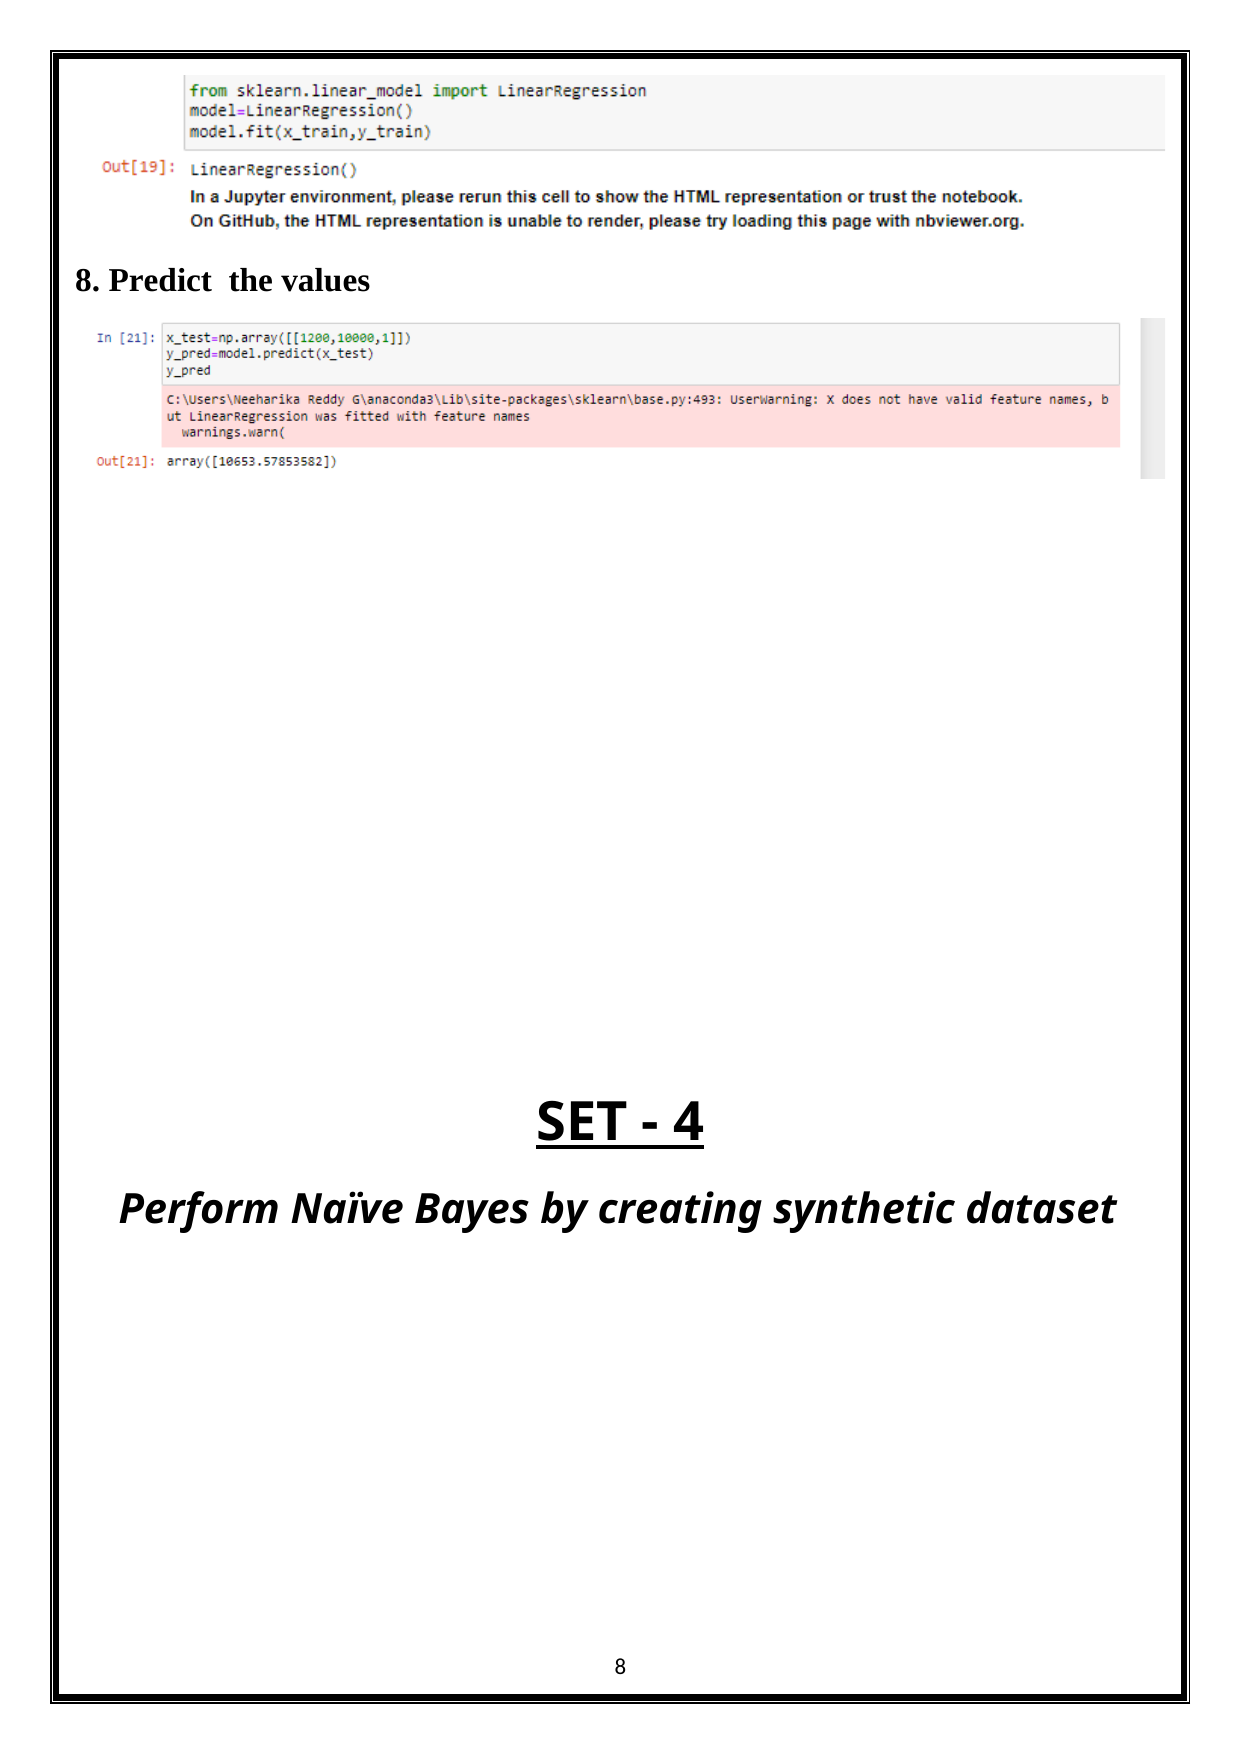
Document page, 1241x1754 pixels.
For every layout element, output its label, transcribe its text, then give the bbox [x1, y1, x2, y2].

text 8. Predict the values [75, 261, 1165, 299]
picture [75, 318, 1166, 479]
text Perform Naïve Bayes by creating synthetic dataset [75, 1179, 1165, 1236]
picture [75, 75, 1166, 242]
text SET - 4 [75, 1083, 1165, 1157]
